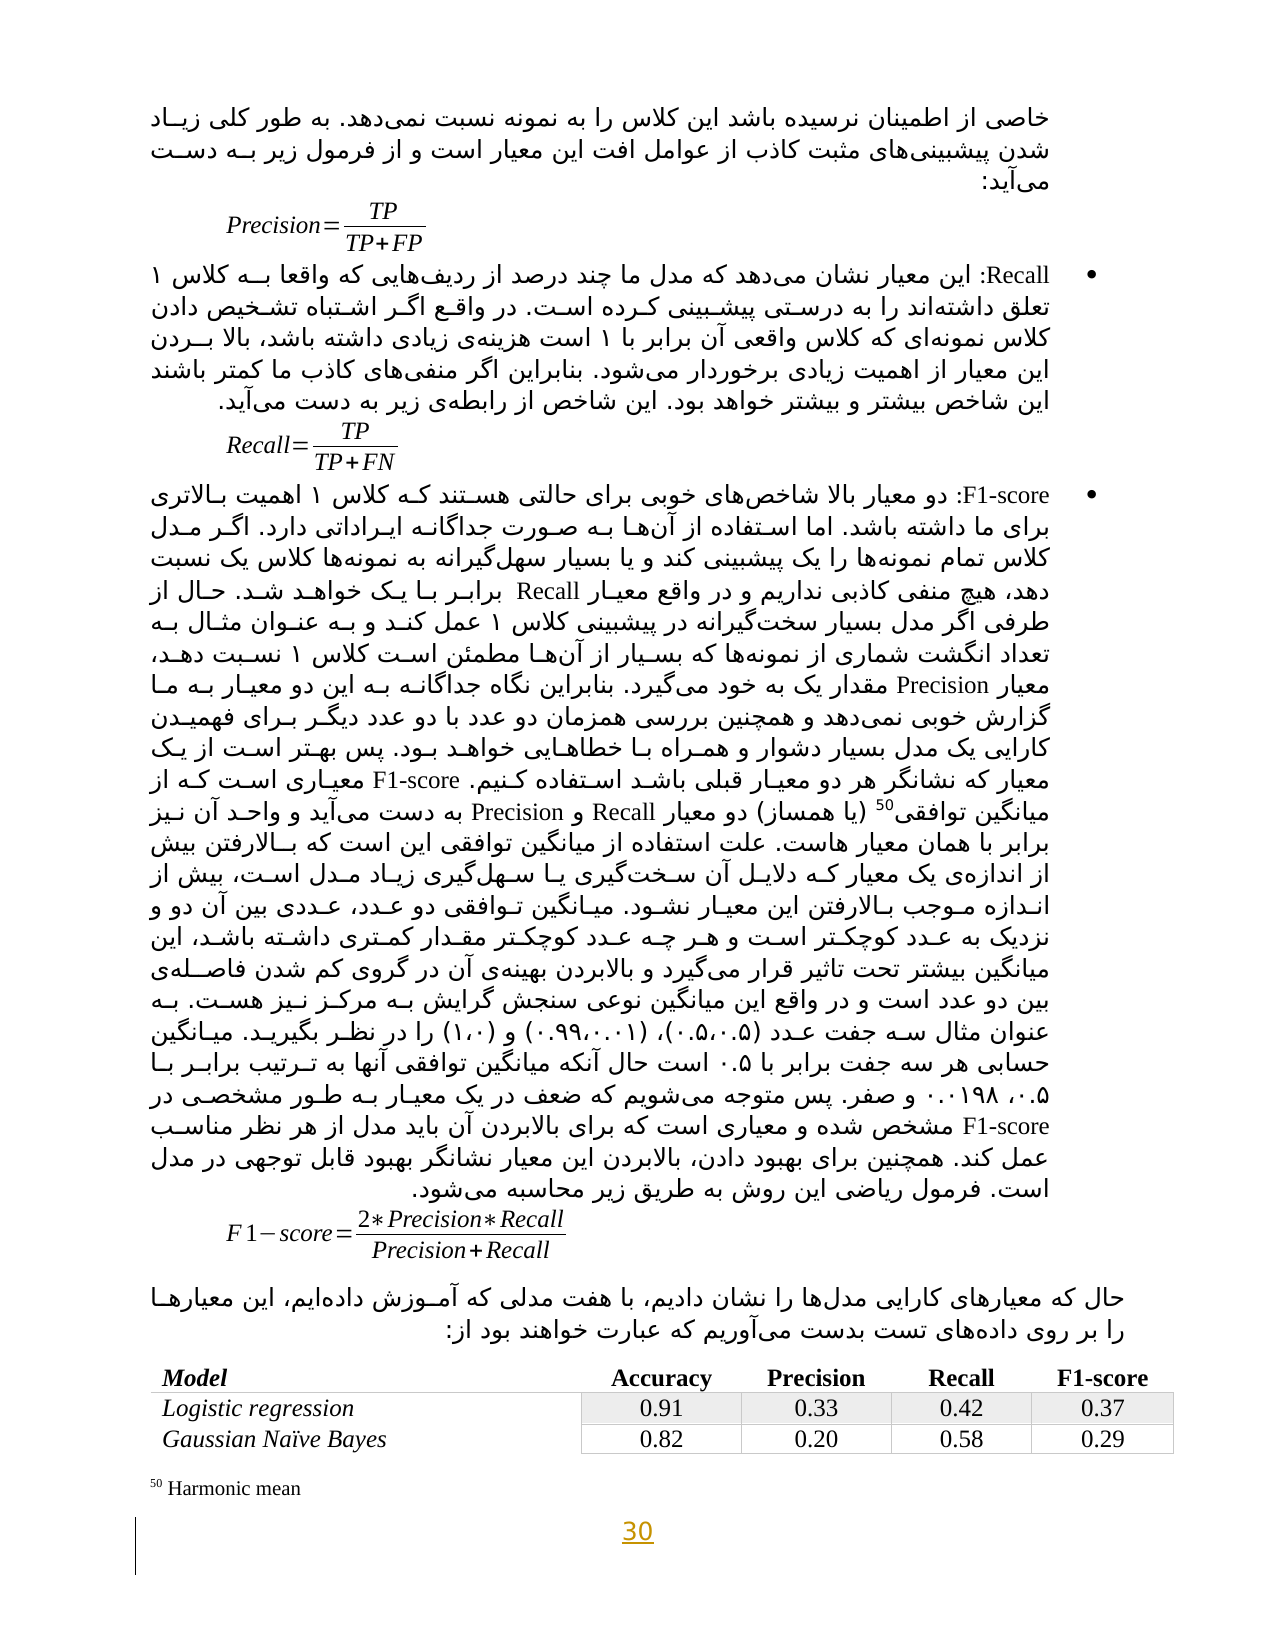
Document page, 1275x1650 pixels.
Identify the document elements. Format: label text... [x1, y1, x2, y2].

list F1-score: دو معیار بالا شاخص‌های خوبی برای حالتی هستند که کلاس ۱ اهمیت بالاتری برای ما داشته باشد. اما استفاده از آن‌ها به صورت جداگانه ایراداتی دارد. اگر مدل کلاس تمام نمونه‌ها را یک پیشبینی کند و یا بسیار سهل‌گیرانه به نمونه‌ها کلاس یک نسبت دهد، هیچ منفی کاذبی نداریم و در واقع معیار Recall برابر با یک خواهد شد. حال از طرفی اگر مدل بسیار سخت‌گیرانه در پیشبینی کلاس ۱ عمل کند و به عنوان مثال به تعداد انگشت شماری از نمونه‌ها که بسیار از آن‌ها مطمئن است کلاس ۱ نسبت دهد، معیار Precision مقدار یک به خود می‌گیرد. بنابراین نگاه جداگانه به این دو معیار به ما گزارش خوبی نمی‌دهد و همچنین بررسی همزمان دو عدد با دو عدد دیگر برای فهمیدن کارایی یک مدل بسیار دشوار و همراه با خطاهایی خواهد بود. پس بهتر است از یک معیار که نشانگر هر دو معیار قبلی باشد استفاده کنیم. F1-score معیاری است که از میانگین توافقی (یا همساز) دو معیار Recall و Precision به دست می‌آید و واحد آن نیز برابر با همان معیار هاست. علت استفاده از میانگین توافقی این است که بالارفتن بیش از اندازه‌ی یک معیار که دلایل آن سخت‌گیری یا سهل‌گیری زیاد مدل است، بیش از اندازه موجب بالارفتن این معیار نشود. میانگین توافقی دو عدد، عددی بین آن دو و نزدیک به عدد کوچکتر است و هر چه عدد کوچکتر مقدار کمتری داشته باشد، این میانگین بیشتر تحت تاثیر قرار می‌گیرد و بالابردن بهینه‌ی آن در گروی کم شدن فاصله‌ی بین دو عدد است و در واقع این میانگین نوعی سنجش گرایش به مرکز نیز هست. به عنوان مثال سه جفت عدد (۰.۵،۰.۵)، (۰.۹۹،۰.۰۱) و (۱،۰) را در نظر بگیرید. میانگین حسابی هر سه جفت برابر با ۰.۵ است حال آنکه میانگین توافقی آنها به ترتیب برابر با ۰.۵، ۰.۰۱۹۸ و صفر. پس متوجه می‌شویم که ضعف در یک معیار به طور مشخصی در F1-score مشخص شده و معیاری است که برای بالابردن آن باید مدل از هر نظر مناسب عمل کند. همچنین برای بهبود دادن، بالابردن این معیار نشانگر بهبود قابل توجهی در مدل است. فرمول ریاضی این روش به طریق زیر محاسبه می‌شود. [150, 479, 1087, 1203]
table_header F1-score [1032, 1363, 1173, 1392]
table_cell 0.58 [892, 1425, 1031, 1453]
list Recall: این معیار نشان می‌دهد که مدل ما چند درصد از ردیف‌هایی که واقعا به کلاس ۱ تعلق داشته‌اند را به درستی پیشبینی کرده است. در واقع اگر اشتباه تشخیص دادن کلاس نمونه‌ای که کلاس واقعی آن برابر با ۱ است هزینه‌ی زیادی داشته باشد، بالا بردن این معیار از اهمیت زیادی برخوردار می‌شود. بنابراین اگر منفی‌های کاذب ما کمتر باشند این شاخص بیشتر و بیشتر خواهد بود. این شاخص از رابطه‌ی زیر به دست می‌آید. [150, 259, 1087, 415]
table_cell 0.82 [582, 1425, 741, 1453]
table_cell 0.91 [582, 1393, 741, 1423]
table_cell Gaussian Naïve Bayes [151, 1424, 581, 1453]
table_header Accuracy [582, 1363, 741, 1392]
table_cell 0.33 [742, 1393, 891, 1423]
table_header Recall [891, 1363, 1032, 1392]
text حال که معیارهای کارایی مدل‌ها را نشان دادیم، با هفت مدلی که آموزش داده‌ایم، این معیارها را بر روی داده‌های تست بدست می‌آوریم که عبارت خواهند بود از: [150, 1284, 1125, 1344]
table_cell 0.29 [1032, 1425, 1173, 1453]
table_cell Logistic regression [151, 1393, 581, 1423]
table_cell 0.37 [1032, 1393, 1173, 1423]
table_header Model [151, 1363, 582, 1392]
table_cell 0.42 [892, 1393, 1031, 1423]
table_header Precision [741, 1363, 891, 1392]
table_cell 0.20 [742, 1425, 891, 1453]
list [150, 103, 1087, 196]
